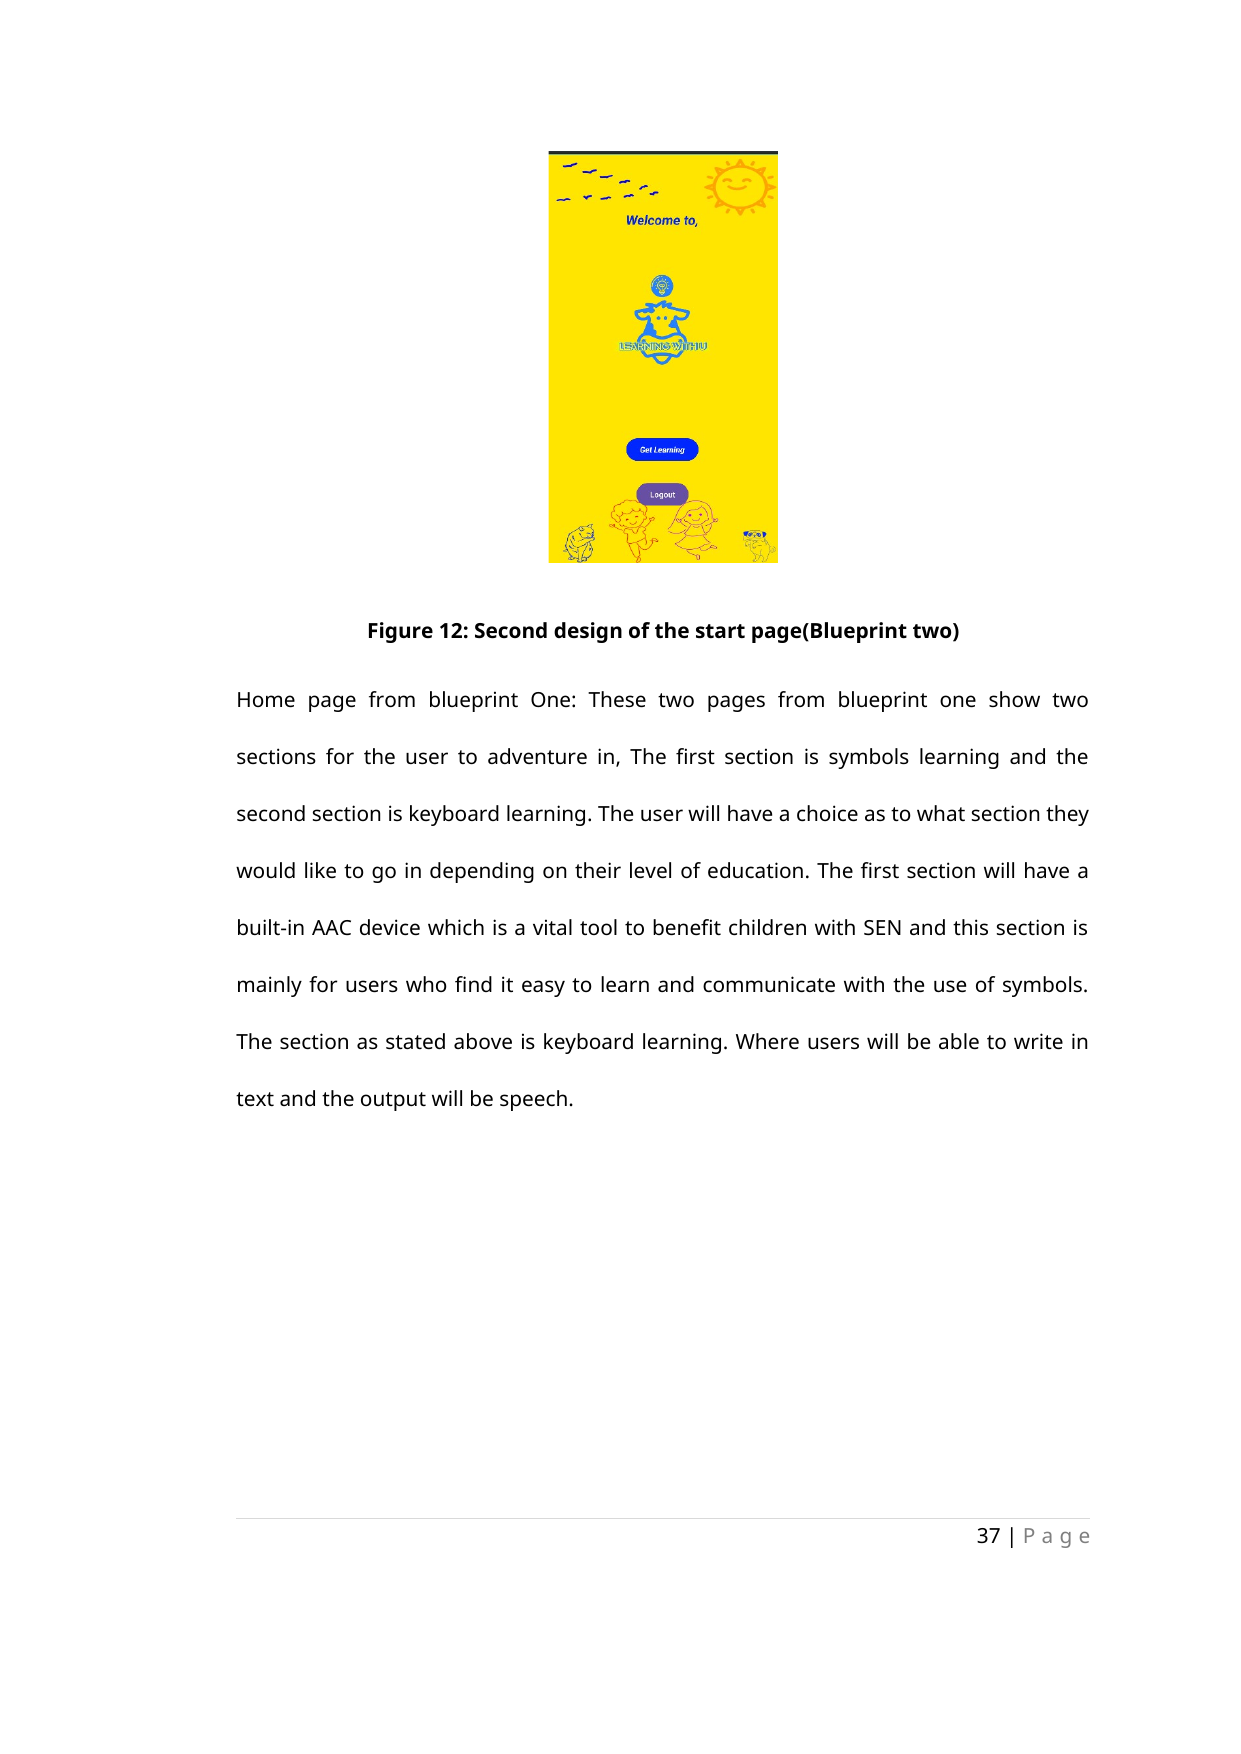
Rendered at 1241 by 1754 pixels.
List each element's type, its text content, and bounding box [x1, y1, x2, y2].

text Home page from blueprint One: These two pages from blueprint one show two sections for the user to adventure in, The first section is symbols learning and the second section is keyboard learning. The user will have a choice as to what section they would like to go in depending on their level of education. The first section will have a built-in AAC device which is a vital tool to benefit children with SEN and this section is mainly for users who find it easy to learn and communicate with the use of symbols. The section as stated above is keyboard learning. Where users will be able to write in text and the output will be speech. [236, 686, 1090, 1112]
picture [548, 151, 778, 563]
